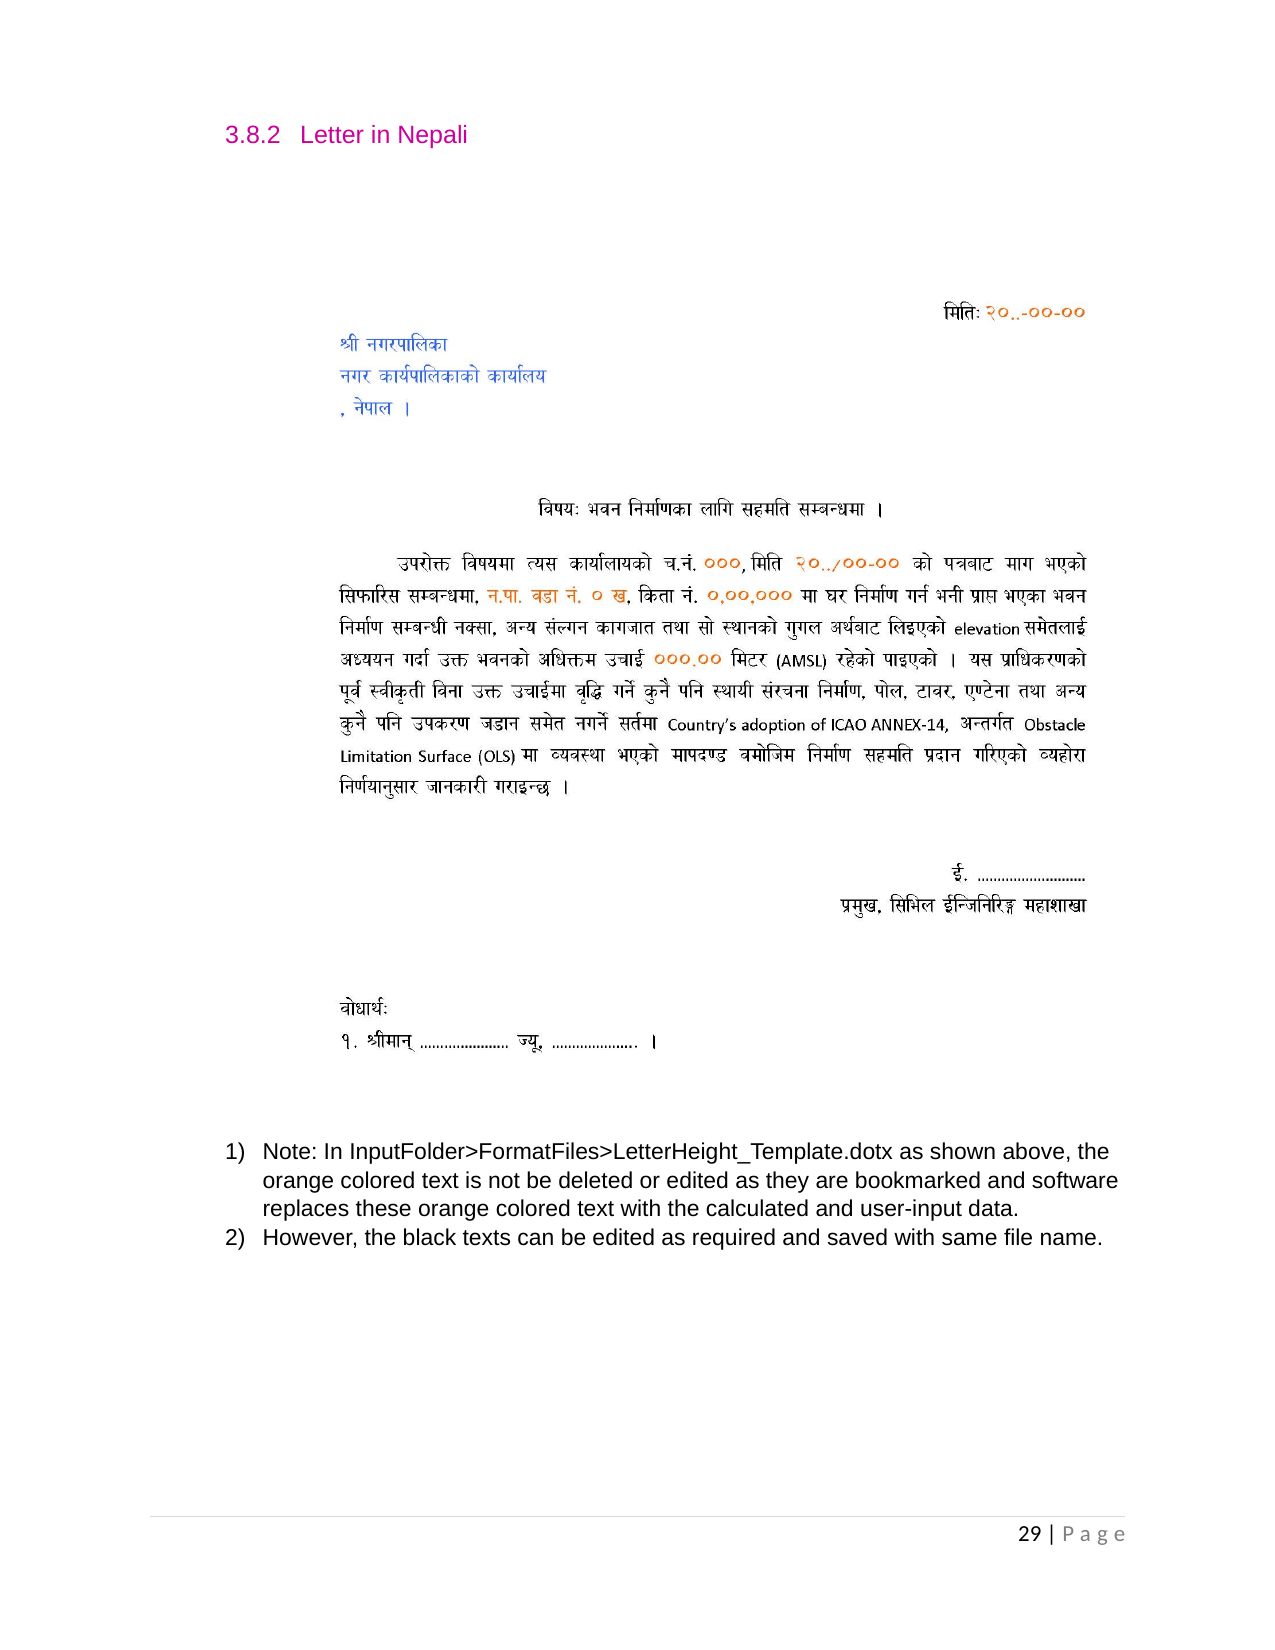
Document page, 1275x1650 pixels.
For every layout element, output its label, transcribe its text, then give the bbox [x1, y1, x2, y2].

picture [225, 286, 1200, 1075]
subtitle Letter in Nepali [225, 120, 1125, 149]
list However, the black texts can be edited as required and saved with same file name. [225, 1224, 1125, 1250]
list Note: In InputFolder>FormatFiles>LetterHeight_Template.dotx as shown above, the orange colored text is not be deleted or edited as they are bookmarked and software replaces these orange colored text with the calculated and user-input data. [225, 1138, 1125, 1222]
